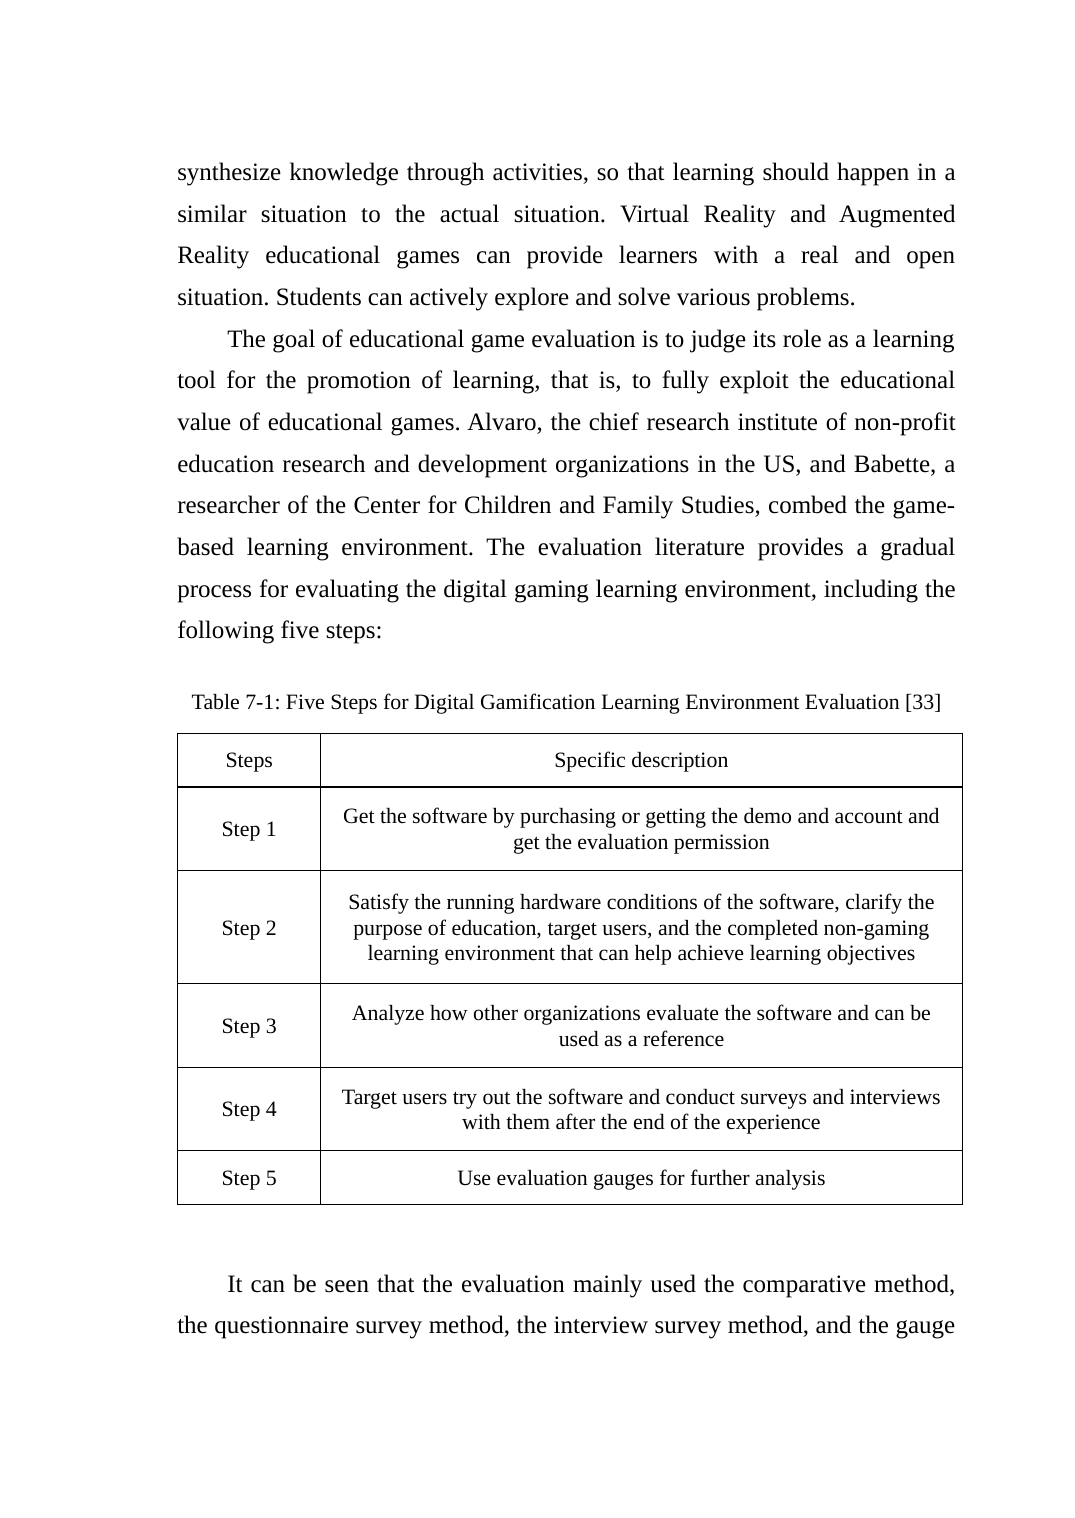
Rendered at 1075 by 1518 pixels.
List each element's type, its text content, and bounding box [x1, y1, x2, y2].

table_cell Step 2 [178, 871, 320, 983]
table_cell Step 3 [178, 984, 320, 1067]
table_cell Step 4 [178, 1068, 320, 1150]
table_cell Analyze how other organizations evaluate the software and can be used as a reference [321, 984, 962, 1067]
table_cell Step 5 [178, 1151, 320, 1204]
table_cell Get the software by purchasing or getting the demo and account and get the evaluation permission [321, 788, 962, 870]
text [177, 147, 956, 314]
table_header Steps [178, 734, 320, 786]
table_cell Satisfy the running hardware conditions of the software, clarify the purpose of education, target users, and the completed non-gaming learning environment that can help achieve learning objectives [321, 871, 962, 983]
table_header Specific description [321, 734, 962, 786]
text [177, 1259, 956, 1342]
table_cell Target users try out the software and conduct surveys and interviews with them after the end of the experience [321, 1068, 962, 1150]
text Table 7-1: Five Steps for Digital Gamification Learning Environment Evaluation [33] [177, 689, 956, 714]
text The goal of educational game evaluation is to judge its role as a learning tool for the promotion of learning, that is, to fully exploit the educational value of educational games. Alvaro, the chief research institute of non-profit education research and development organizations in the US, and Babette, a researcher of the Center for Children and Family Studies, combed the game-based learning environment. The evaluation literature provides a gradual process for evaluating the digital gaming learning environment, including the following five steps: [177, 314, 956, 647]
table_cell Use evaluation gauges for further analysis [321, 1151, 962, 1204]
table_cell Step 1 [178, 788, 320, 870]
